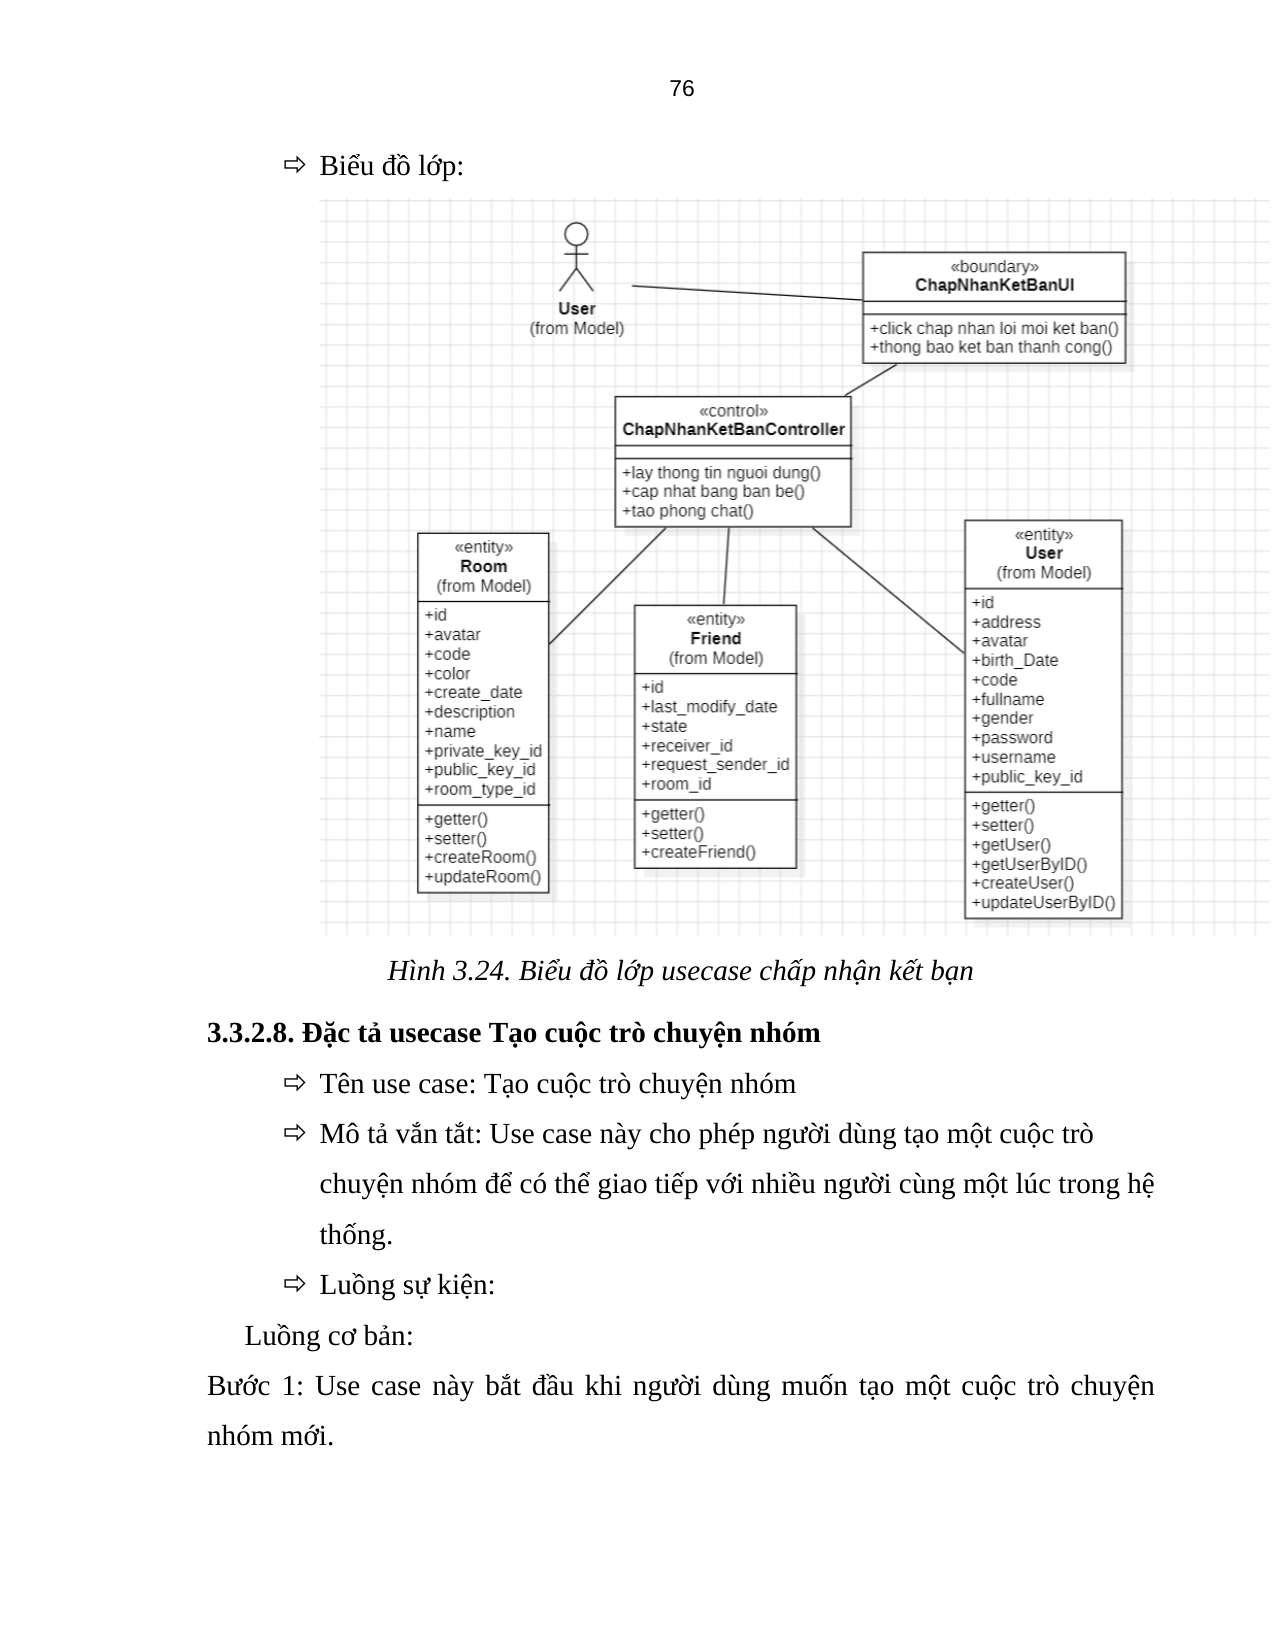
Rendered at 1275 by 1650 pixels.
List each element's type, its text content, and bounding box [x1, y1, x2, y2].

list Luồng sự kiện: [282, 1267, 1157, 1301]
list Tên use case: Tạo cuộc trò chuyện nhóm [282, 1066, 1157, 1099]
picture [319, 198, 1270, 936]
list Mô tả vắn tắt: Use case này cho phép người dùng tạo một cuộc trò chuyện nhóm để có thể giao tiếp với nhiều người cùng một lúc trong hệ thống. [282, 1116, 1157, 1251]
subtitle 3.3.2.8. Đặc tả usecase Tạo cuộc trò chuyện nhóm [207, 1016, 1157, 1049]
text Bước 1: Use case này bắt đầu khi người dùng muốn tạo một cuộc trò chuyện nhóm mới. [207, 1368, 1157, 1452]
text Luồng cơ bản: [207, 1318, 1157, 1351]
